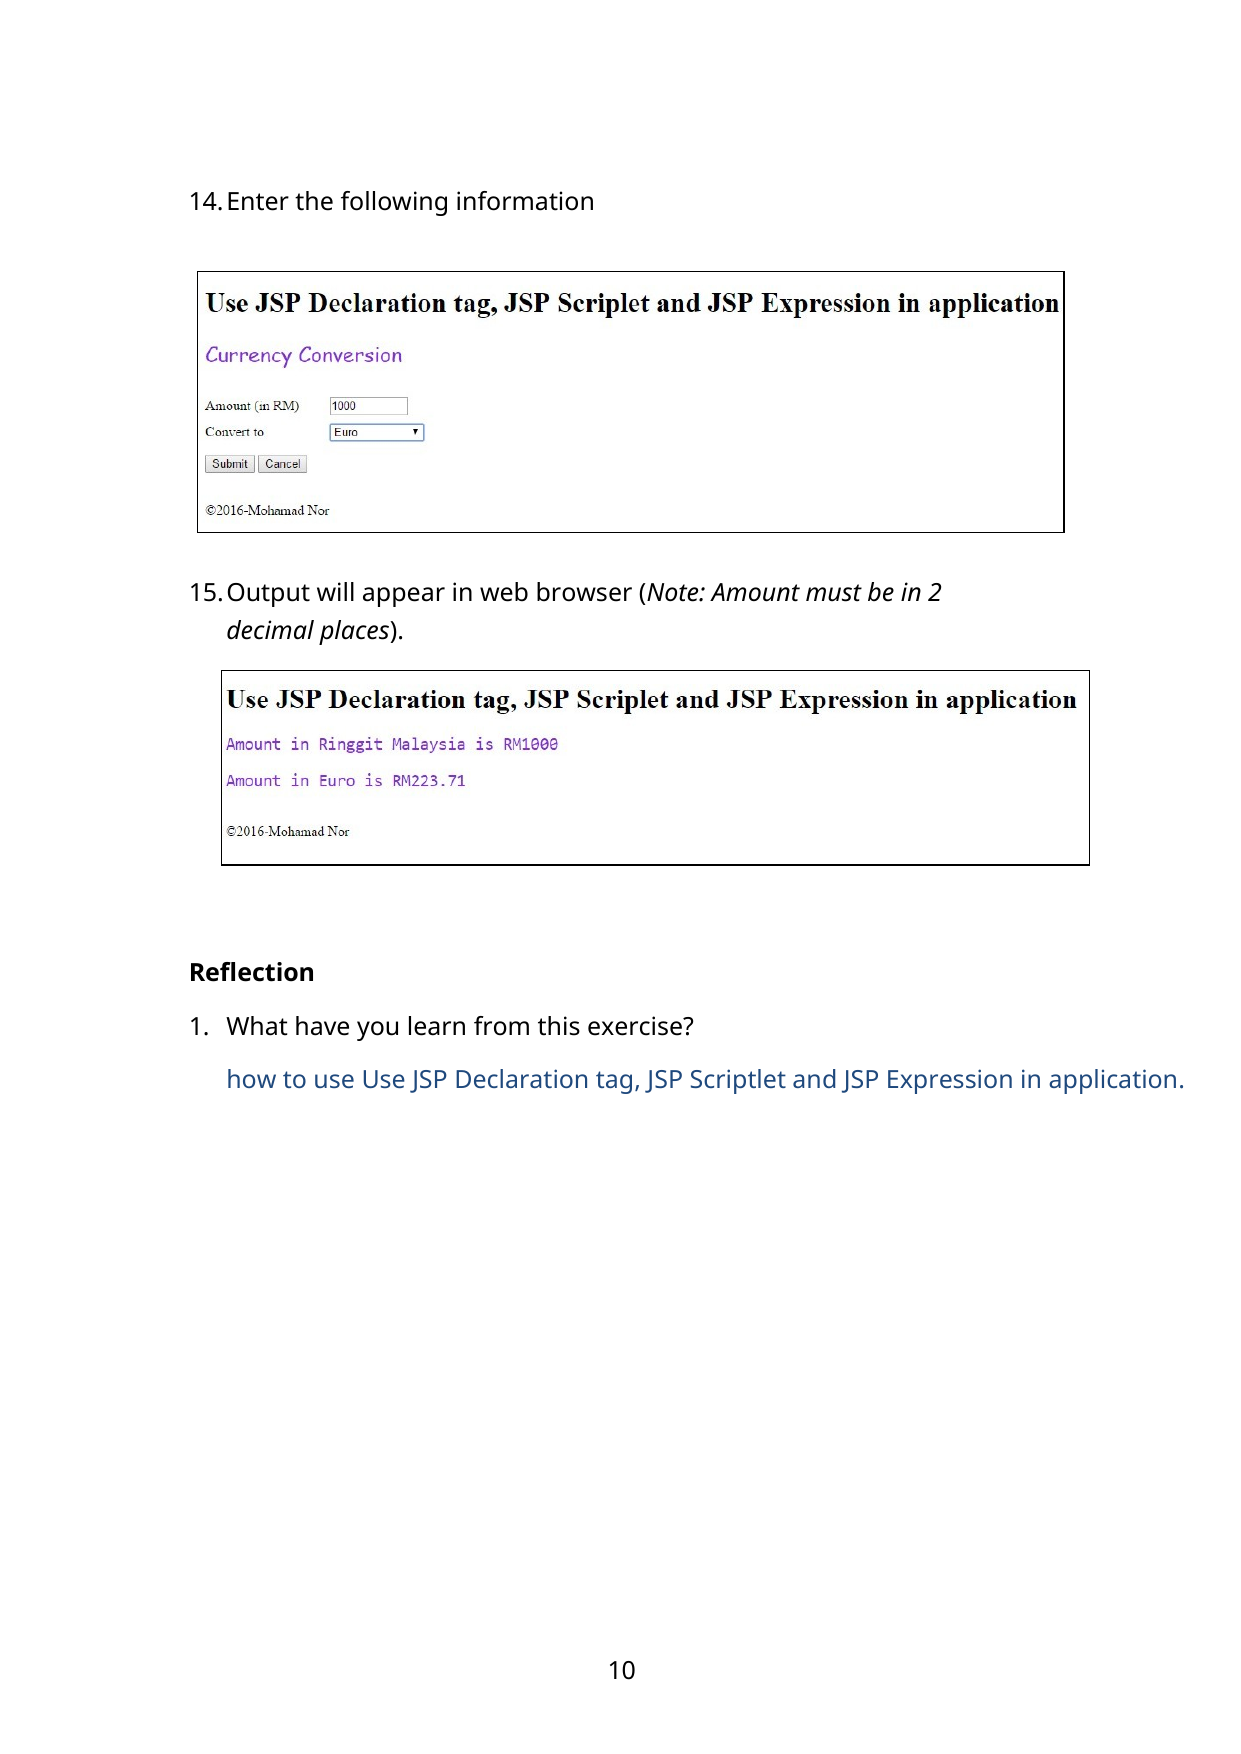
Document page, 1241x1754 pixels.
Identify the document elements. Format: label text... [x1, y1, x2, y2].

picture [198, 285, 1063, 524]
text how to use Use JSP Declaration tag, JSP Scriptlet and JSP Expression in application. [226, 1062, 1198, 1096]
list Output will appear in web browser (Note: Amount must be in 2 decimal places). [188, 574, 1034, 647]
picture [222, 684, 1077, 839]
list What have you learn from this exercise? [188, 1008, 1198, 1042]
subtitle Reflection [188, 955, 1198, 989]
list Enter the following information [188, 183, 1198, 217]
